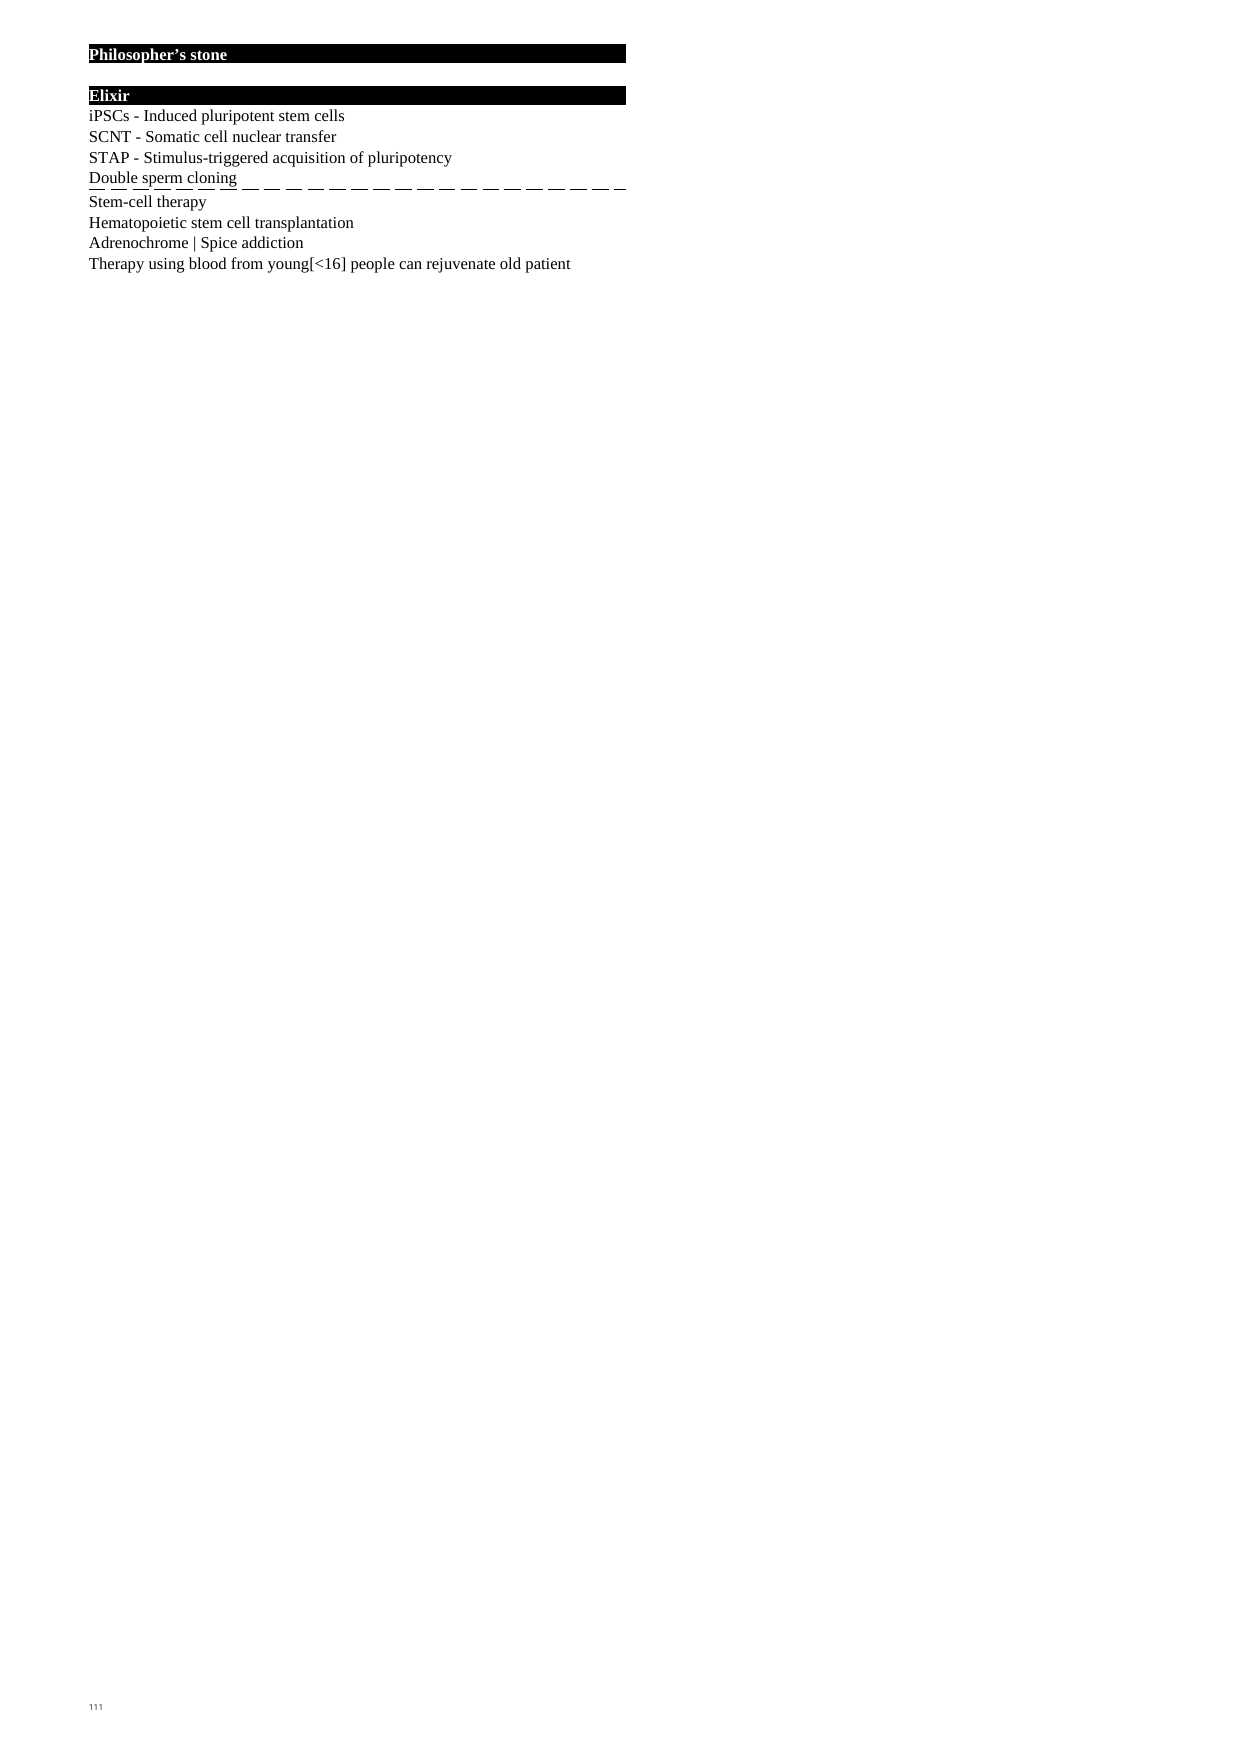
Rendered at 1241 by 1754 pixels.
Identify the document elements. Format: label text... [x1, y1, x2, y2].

subtitle Elixir [89, 86, 626, 105]
text Stem-cell therapy [89, 189, 626, 211]
text Hematopoietic stem cell transplantation [89, 212, 626, 232]
text STAP - Stimulus-triggered acquisition of pluripotency [89, 147, 626, 167]
subtitle Philosopher’s stone [89, 44, 626, 63]
text Double sperm cloning [89, 168, 626, 187]
text Therapy using blood from young[<16] people can rejuvenate old patient [89, 254, 626, 273]
text iPSCs - Induced pluripotent stem cells [89, 106, 626, 125]
text SCNT - Somatic cell nuclear transfer [89, 127, 626, 146]
text Adrenochrome | Spice addiction [89, 233, 626, 252]
